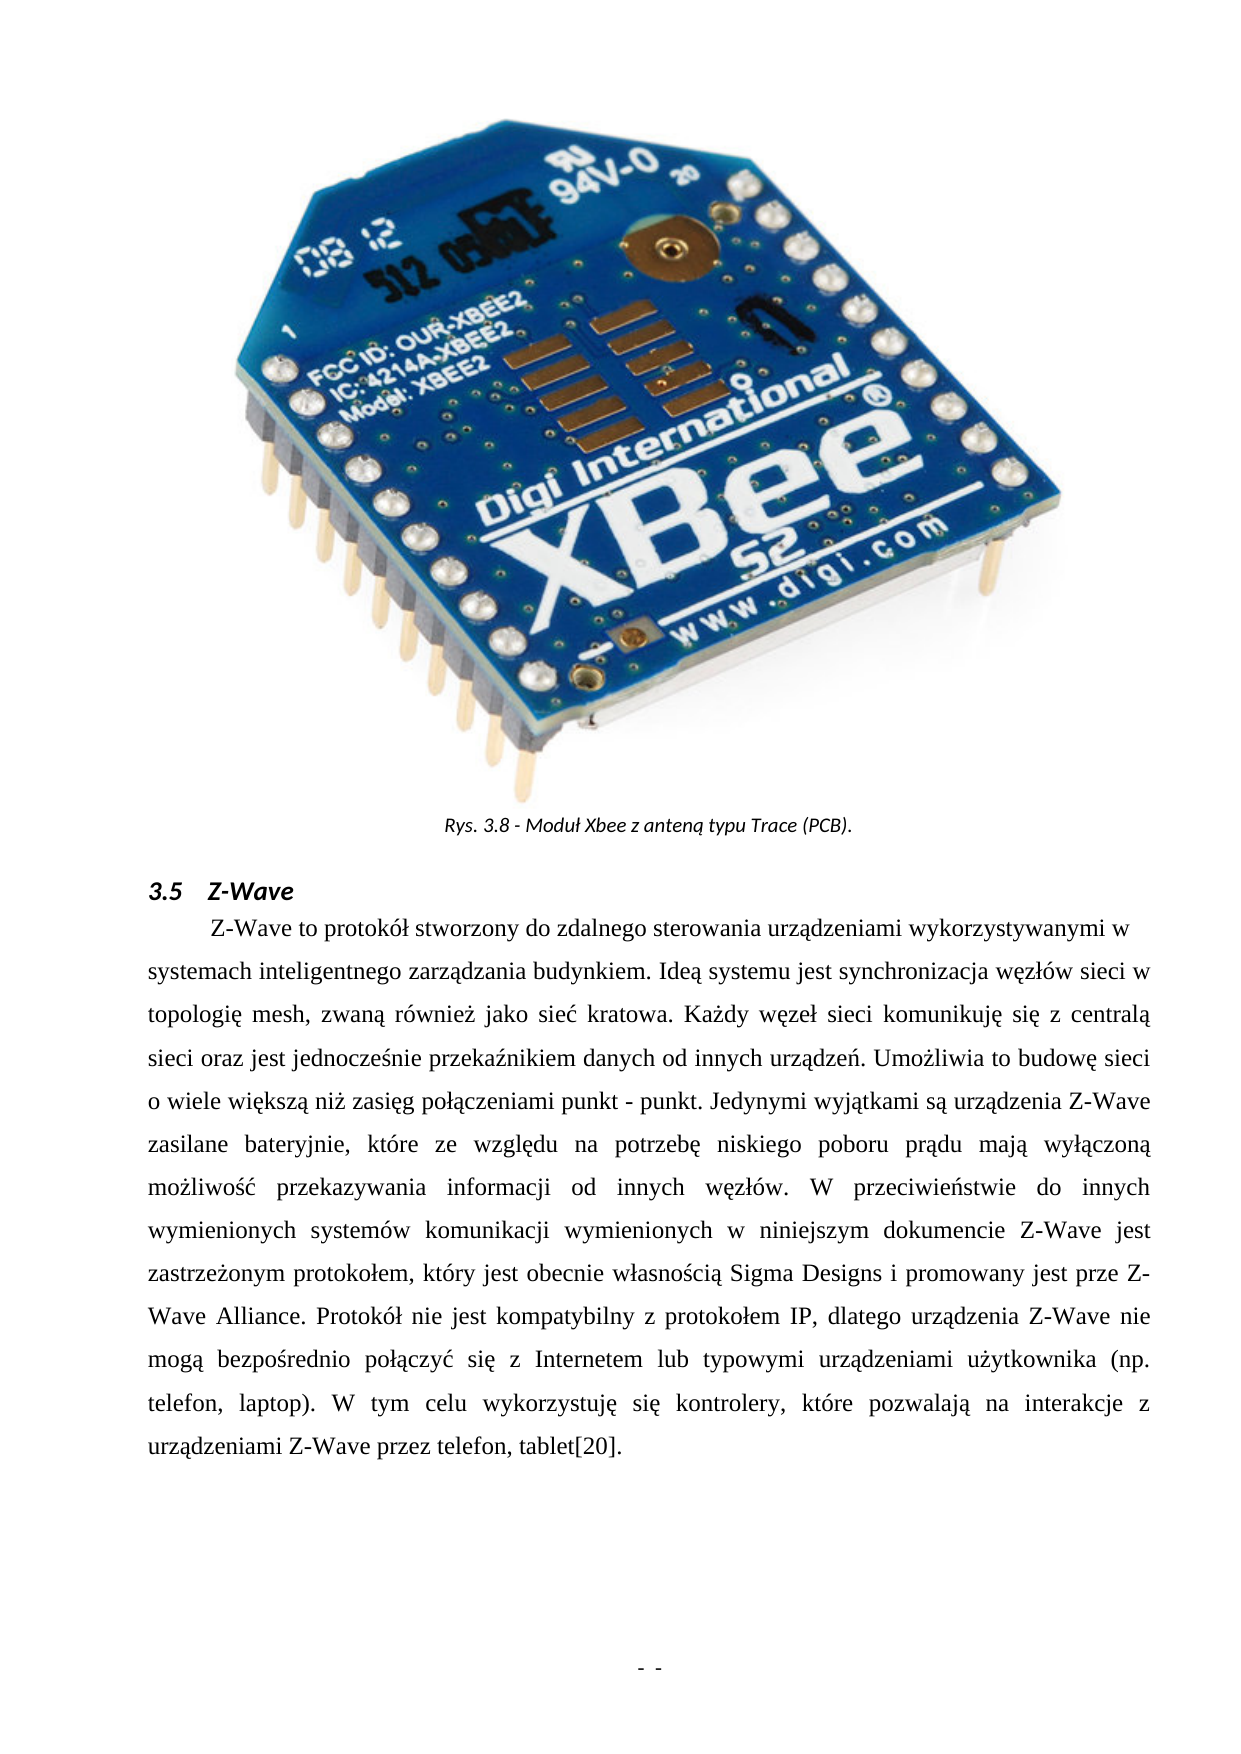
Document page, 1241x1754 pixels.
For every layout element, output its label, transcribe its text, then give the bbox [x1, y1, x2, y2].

picture [231, 118, 1069, 812]
subtitle Z-Wave [148, 874, 1152, 907]
text systemach inteligentnego zarządzania budynkiem. Ideą systemu jest synchronizacja węzłów sieci w topologię mesh, zwaną również jako sieć kratowa. Każdy węzeł sieci komunikuję się z centralą sieci oraz jest jednocześnie przekaźnikiem danych od innych urządzeń. Umożliwia to budowę sieci o wiele większą niż zasięg połączeniami punkt - punkt. Jedynymi wyjątkami są urządzenia Z-Wave zasilane bateryjnie, które ze względu na potrzebę niskiego poboru prądu mają wyłączoną możliwość przekazywania informacji od innych węzłów. W przeciwieństwie do innych wymienionych systemów komunikacji wymienionych w niniejszym dokumencie Z-Wave jest zastrzeżonym protokołem, który jest obecnie własnością Sigma Designs i promowany jest prze Z-Wave Alliance. Protokół nie jest kompatybilny z protokołem IP, dlatego urządzenia Z-Wave nie mogą bezpośrednio połączyć się z Internetem lub typowymi urządzeniami użytkownika (np. telefon, laptop). W tym celu wykorzystuję się kontrolery, które pozwalają na interakcje z urządzeniami Z-Wave przez telefon, tablet[20]. [148, 956, 1152, 1459]
text Z-Wave to protokół stworzony do zdalnego sterowania urządzeniami wykorzystywanymi w [148, 913, 1152, 942]
text Rys. 3.8 - Moduł Xbee z anteną typu Trace (PCB). [148, 812, 1152, 837]
